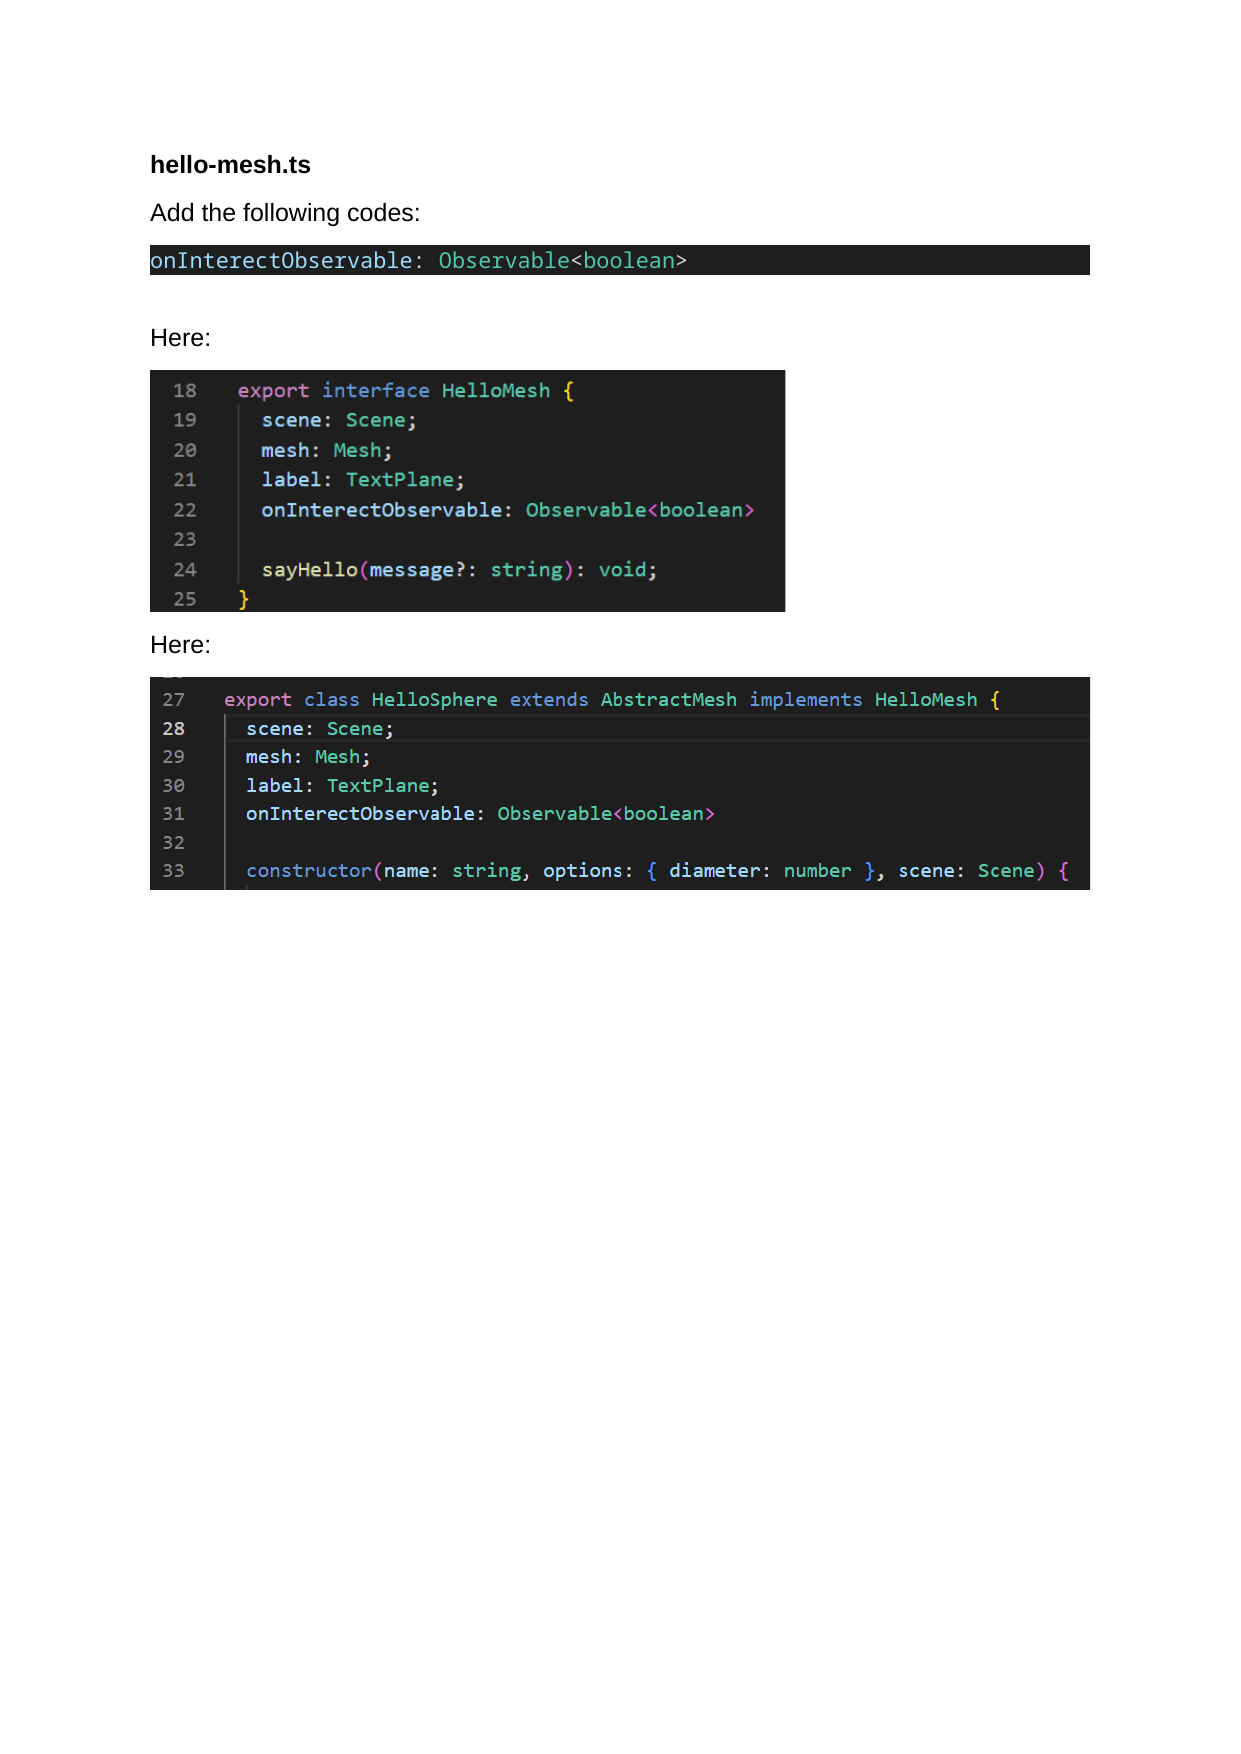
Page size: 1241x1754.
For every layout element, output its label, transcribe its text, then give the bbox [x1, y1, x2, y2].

picture [150, 370, 786, 612]
text Here: [150, 323, 1090, 352]
text onInterectObservable: Observable<boolean> [150, 245, 1090, 275]
text Here: [150, 630, 1090, 659]
text Add the following codes: [150, 198, 1090, 226]
text hello-mesh.ts [150, 150, 1090, 179]
picture [150, 677, 1091, 890]
